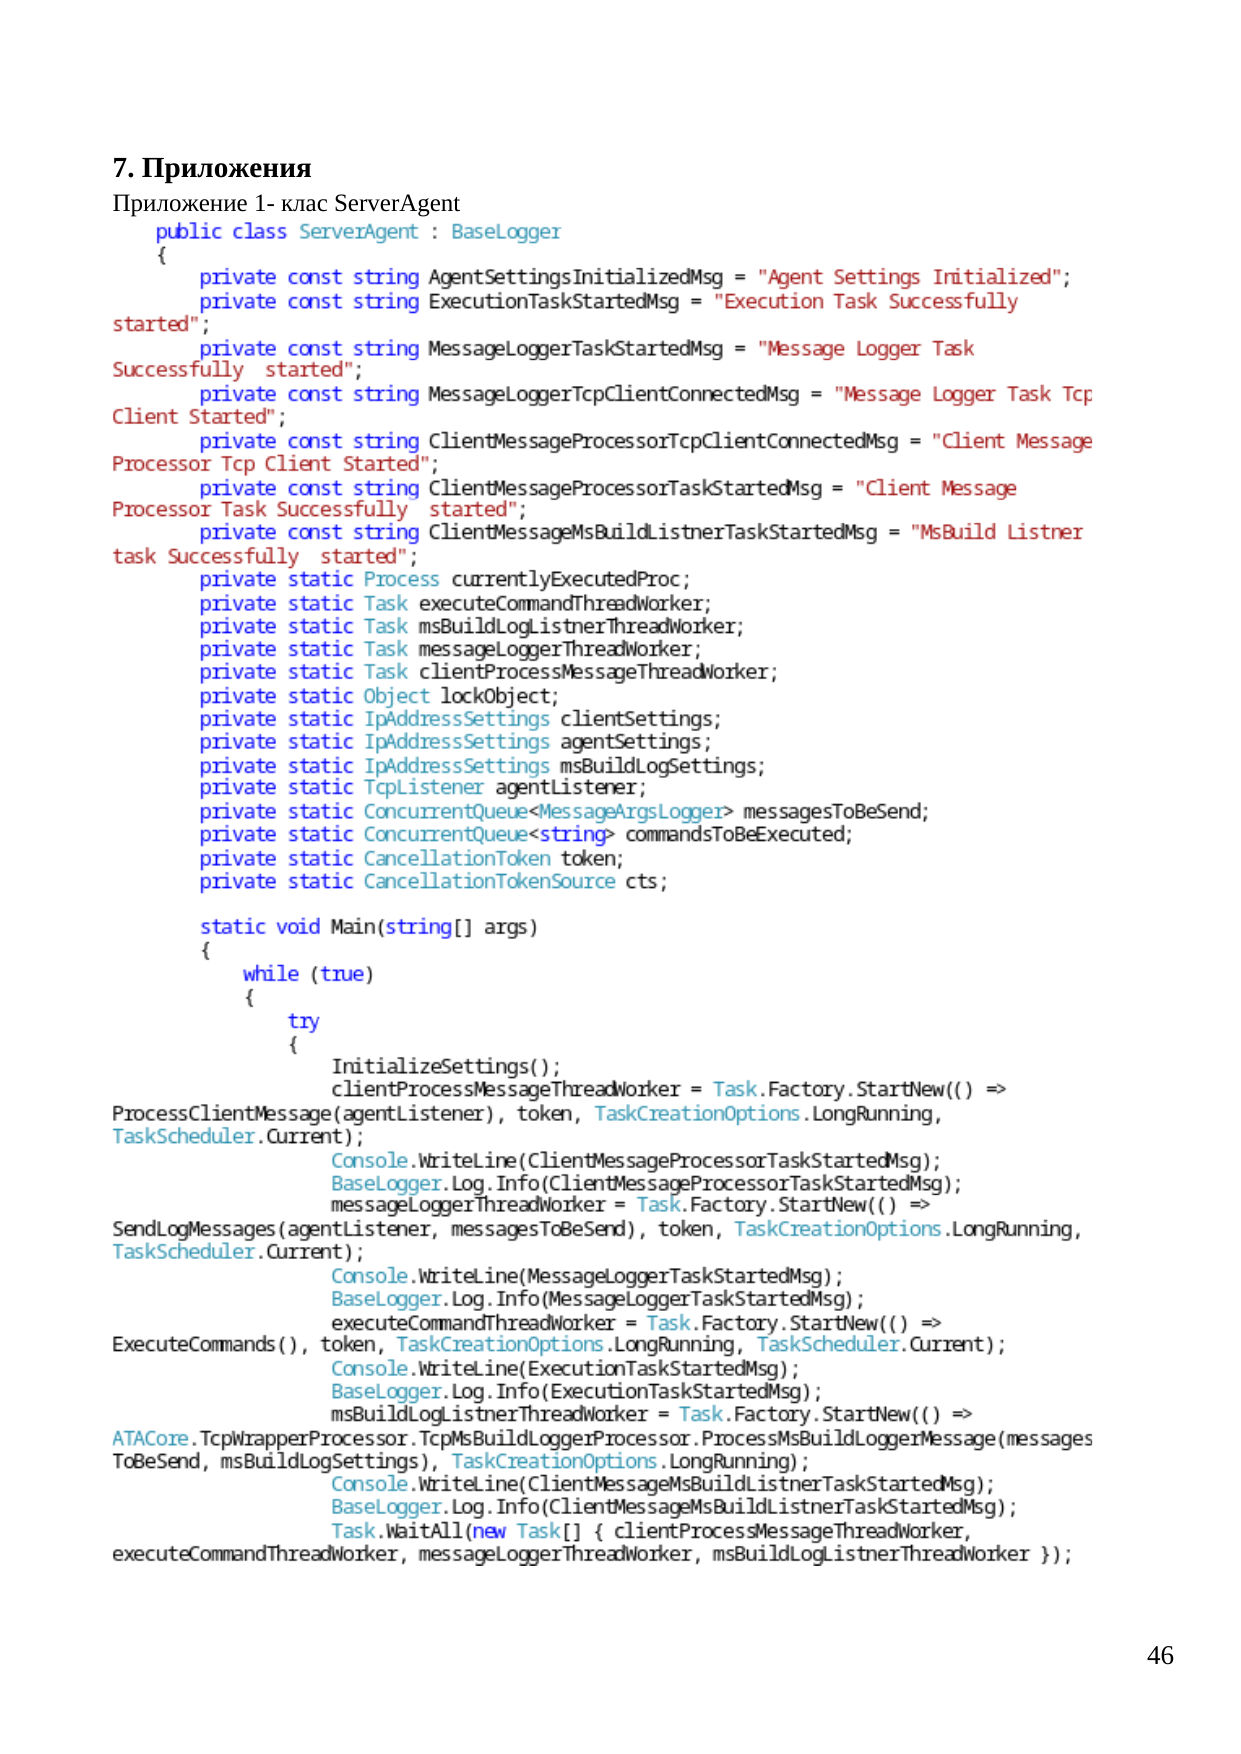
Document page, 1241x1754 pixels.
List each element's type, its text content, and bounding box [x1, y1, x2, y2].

subtitle 7. Приложения [112, 150, 1128, 183]
text Приложение 1- клас ServerAgent [112, 188, 1128, 1566]
